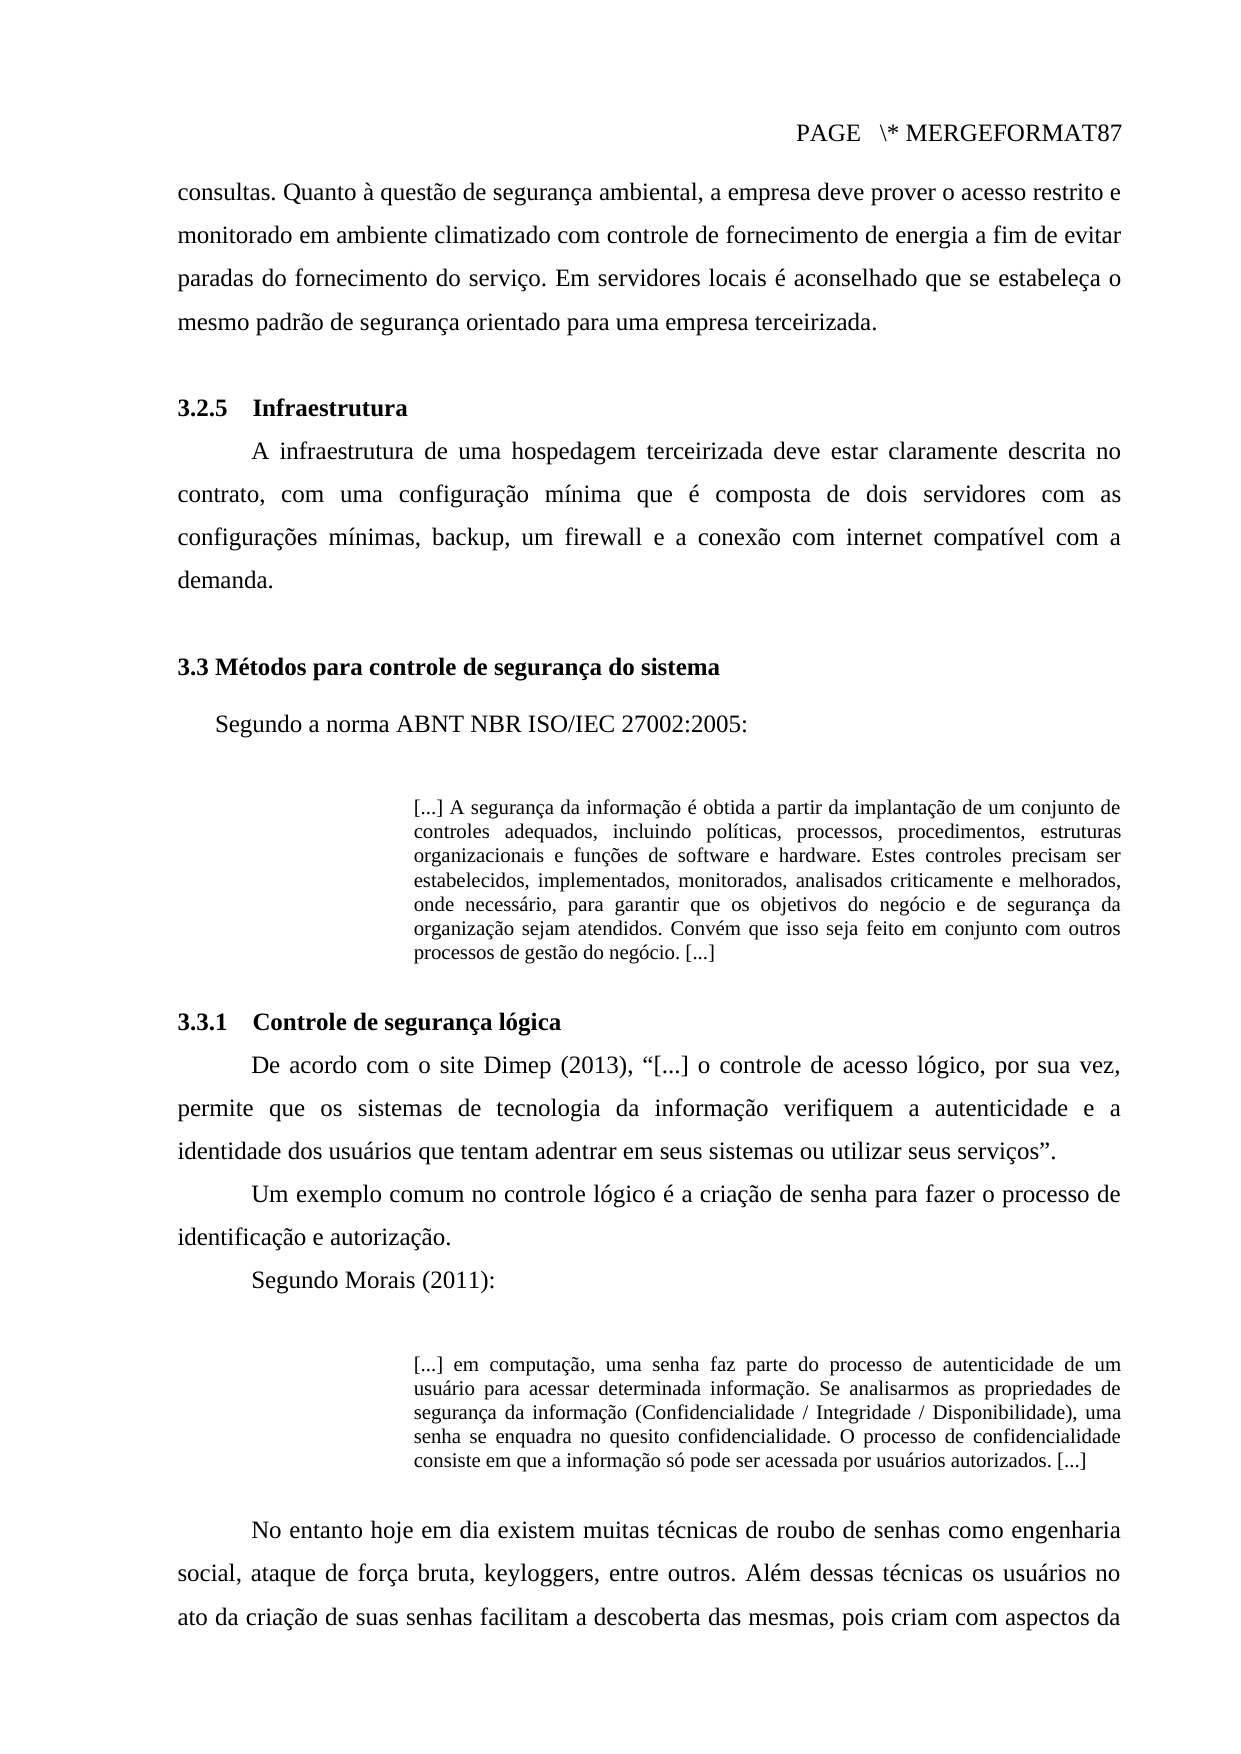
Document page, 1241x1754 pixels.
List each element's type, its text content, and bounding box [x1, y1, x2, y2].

subtitle Infraestrutura [177, 393, 1122, 422]
subtitle Métodos para controle de segurança do sistema [177, 652, 1122, 680]
list Um exemplo comum no controle lógico é a criação de senha para fazer o processo de identificação e autorização. [177, 1179, 1122, 1251]
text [177, 177, 1122, 335]
text A infraestrutura de uma hospedagem terceirizada deve estar claramente descrita no contrato, com uma configuração mínima que é composta de dois servidores com as configurações mínimas, backup, um firewall e a conexão com internet compatível com a demanda. [177, 436, 1122, 594]
list [...] A segurança da informação é obtida a partir da implantação de um conjunto de controles adequados, incluindo políticas, processos, procedimentos, estruturas organizacionais e funções de software e hardware. Estes controles precisam ser estabelecidos, implementados, monitorados, analisados criticamente e melhorados, onde necessário, para garantir que os objetivos do negócio e de segurança da organização sejam atendidos. Convém que isso seja feito em conjunto com outros processos de gestão do negócio. [...] [413, 795, 1122, 964]
list Segundo Morais (2011): [177, 1266, 1122, 1294]
list [...] em computação, uma senha faz parte do processo de autenticidade de um usuário para acessar determinada informação. Se analisarmos as propriedades de segurança da informação (Confidencialidade / Integridade / Disponibilidade), uma senha se enquadra no quesito confidencialidade. O processo de confidencialidade consiste em que a informação só pode ser acessada por usuários autorizados. [...] [413, 1352, 1122, 1472]
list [177, 1515, 1122, 1630]
list De acordo com o site Dimep (2013), “[...] o controle de acesso lógico, por sua vez, permite que os sistemas de tecnologia da informação verifiquem a autenticidade e a identidade dos usuários que tentam adentrar em seus sistemas ou utilizar seus serviços”. [177, 1050, 1122, 1165]
subtitle Controle de segurança lógica [177, 1007, 1122, 1036]
list Segundo a norma ABNT NBR ISO/IEC 27002:2005: [215, 709, 1122, 738]
